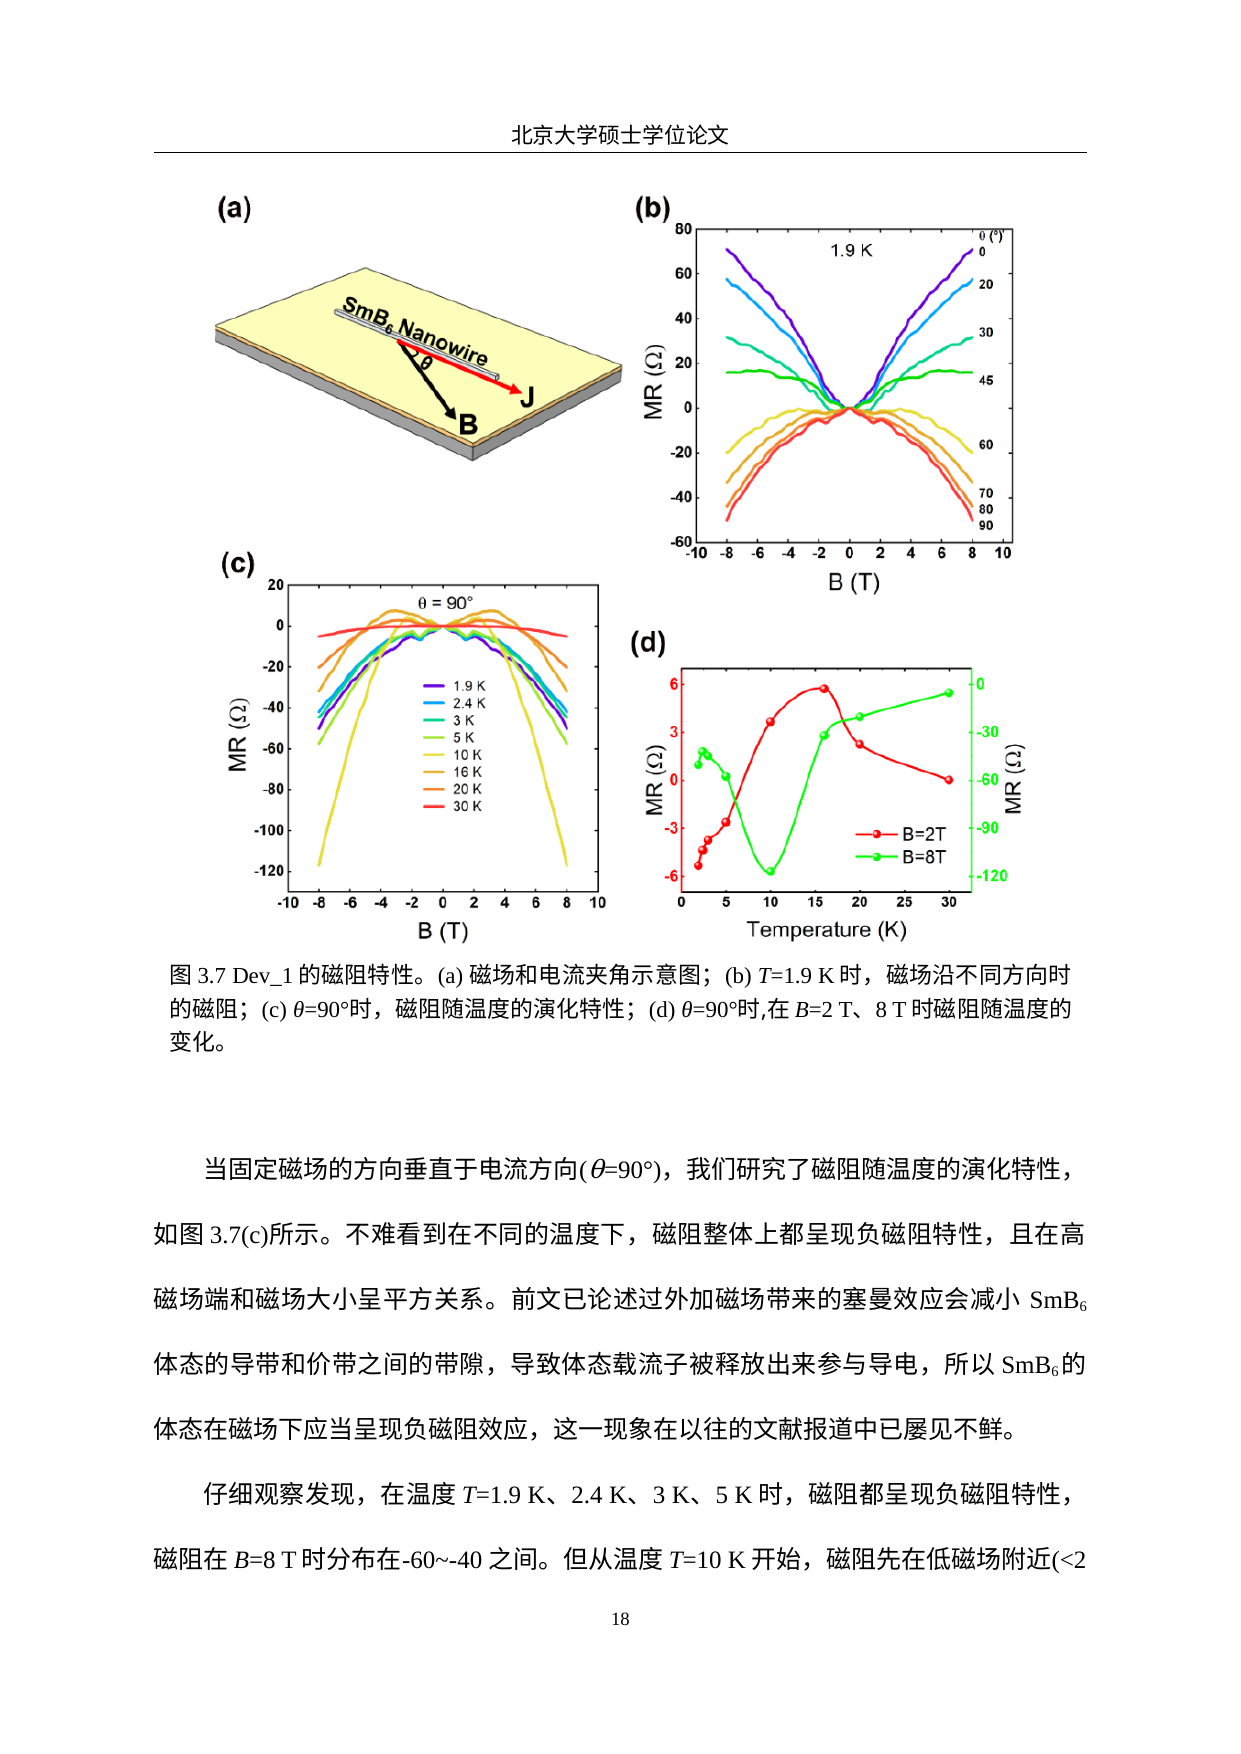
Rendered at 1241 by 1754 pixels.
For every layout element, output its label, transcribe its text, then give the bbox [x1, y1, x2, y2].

picture [215, 192, 1027, 945]
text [153, 1460, 1087, 1590]
